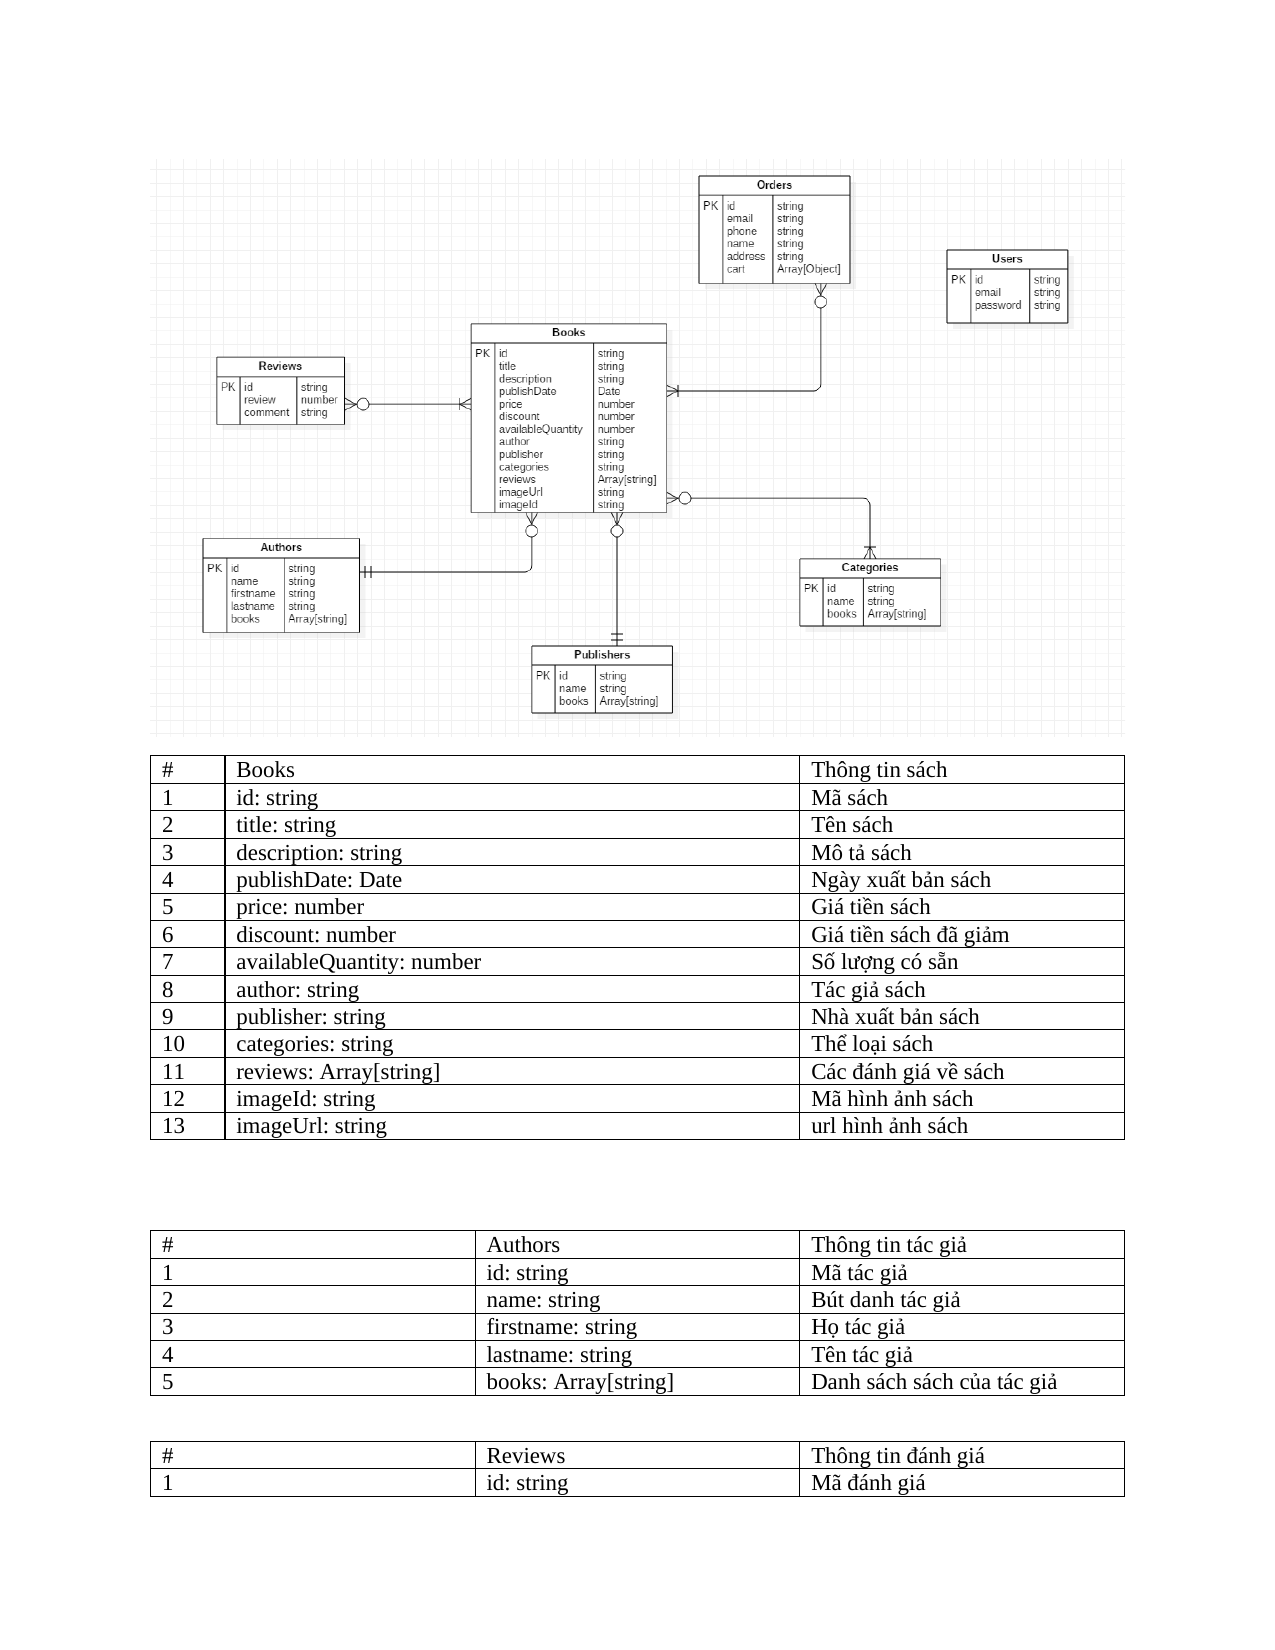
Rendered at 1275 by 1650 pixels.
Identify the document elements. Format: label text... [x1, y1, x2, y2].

table_cell Mã hình ảnh sách [800, 1085, 1124, 1112]
table_cell 9 [151, 1003, 224, 1029]
table_cell 12 [151, 1085, 224, 1112]
table_cell lastname: string [476, 1341, 799, 1367]
table_header Thông tin đánh giá [800, 1442, 1124, 1468]
table_cell Bút danh tác giả [800, 1286, 1124, 1312]
table_cell title: string [226, 811, 799, 838]
table_cell Tên sách [800, 811, 1124, 838]
table_cell Tác giả sách [800, 976, 1124, 1002]
table_cell Danh sách sách của tác giả [800, 1368, 1124, 1394]
table_cell imageUrl: string [226, 1113, 799, 1139]
table_cell 6 [151, 921, 224, 947]
table_cell id: string [476, 1259, 799, 1285]
table_header # [151, 1442, 475, 1468]
table_header Books [226, 756, 799, 783]
table_cell url hình ảnh sách [800, 1113, 1124, 1139]
table_cell id: string [476, 1469, 799, 1496]
table_cell Giá tiền sách đã giảm [800, 921, 1124, 947]
table_cell description: string [226, 839, 799, 865]
table_header Reviews [476, 1442, 799, 1468]
table_cell Mã sách [800, 784, 1124, 810]
table_header Thông tin tác giả [800, 1231, 1124, 1258]
table_header # [151, 756, 224, 783]
table_cell 5 [151, 1368, 475, 1394]
table_header # [151, 1231, 475, 1258]
table_cell Họ tác giả [800, 1314, 1124, 1340]
table_cell books: Array[string] [476, 1368, 799, 1394]
table_cell 2 [151, 1286, 475, 1312]
table_cell 1 [151, 1259, 475, 1285]
table_cell 3 [151, 839, 224, 865]
table_cell 3 [151, 1314, 475, 1340]
table_cell discount: number [226, 921, 799, 947]
table_cell 4 [151, 1341, 475, 1367]
table_cell 10 [151, 1030, 224, 1057]
table_cell Các đánh giá về sách [800, 1058, 1124, 1084]
table_cell publishDate: Date [226, 866, 799, 892]
table_cell name: string [476, 1286, 799, 1312]
table_cell 7 [151, 948, 224, 974]
table_cell Tên tác giả [800, 1341, 1124, 1367]
table_header Authors [476, 1231, 799, 1258]
table_cell 4 [151, 866, 224, 892]
table_cell 8 [151, 976, 224, 1002]
table_cell 5 [151, 894, 224, 920]
table_cell Mô tả sách [800, 839, 1124, 865]
table_cell 13 [151, 1113, 224, 1139]
table_cell 1 [151, 784, 224, 810]
table_cell categories: string [226, 1030, 799, 1057]
table_cell imageId: string [226, 1085, 799, 1112]
table_cell id: string [226, 784, 799, 810]
table_cell publisher: string [226, 1003, 799, 1029]
table_cell reviews: Array[string] [226, 1058, 799, 1084]
picture [150, 159, 1125, 737]
table_cell Số lượng có sẵn [800, 948, 1124, 974]
table_cell author: string [226, 976, 799, 1002]
table_cell firstname: string [476, 1314, 799, 1340]
table_cell price: number [226, 894, 799, 920]
table_cell Nhà xuất bản sách [800, 1003, 1124, 1029]
table_header Thông tin sách [800, 756, 1124, 783]
table_cell Giá tiền sách [800, 894, 1124, 920]
table_cell Mã đánh giá [800, 1469, 1124, 1496]
table_cell 1 [151, 1469, 475, 1496]
table_cell 2 [151, 811, 224, 838]
table_cell Mã tác giả [800, 1259, 1124, 1285]
table_cell Thể loại sách [800, 1030, 1124, 1057]
table_cell 11 [151, 1058, 224, 1084]
table_cell Ngày xuất bản sách [800, 866, 1124, 892]
table_cell availableQuantity: number [226, 948, 799, 974]
